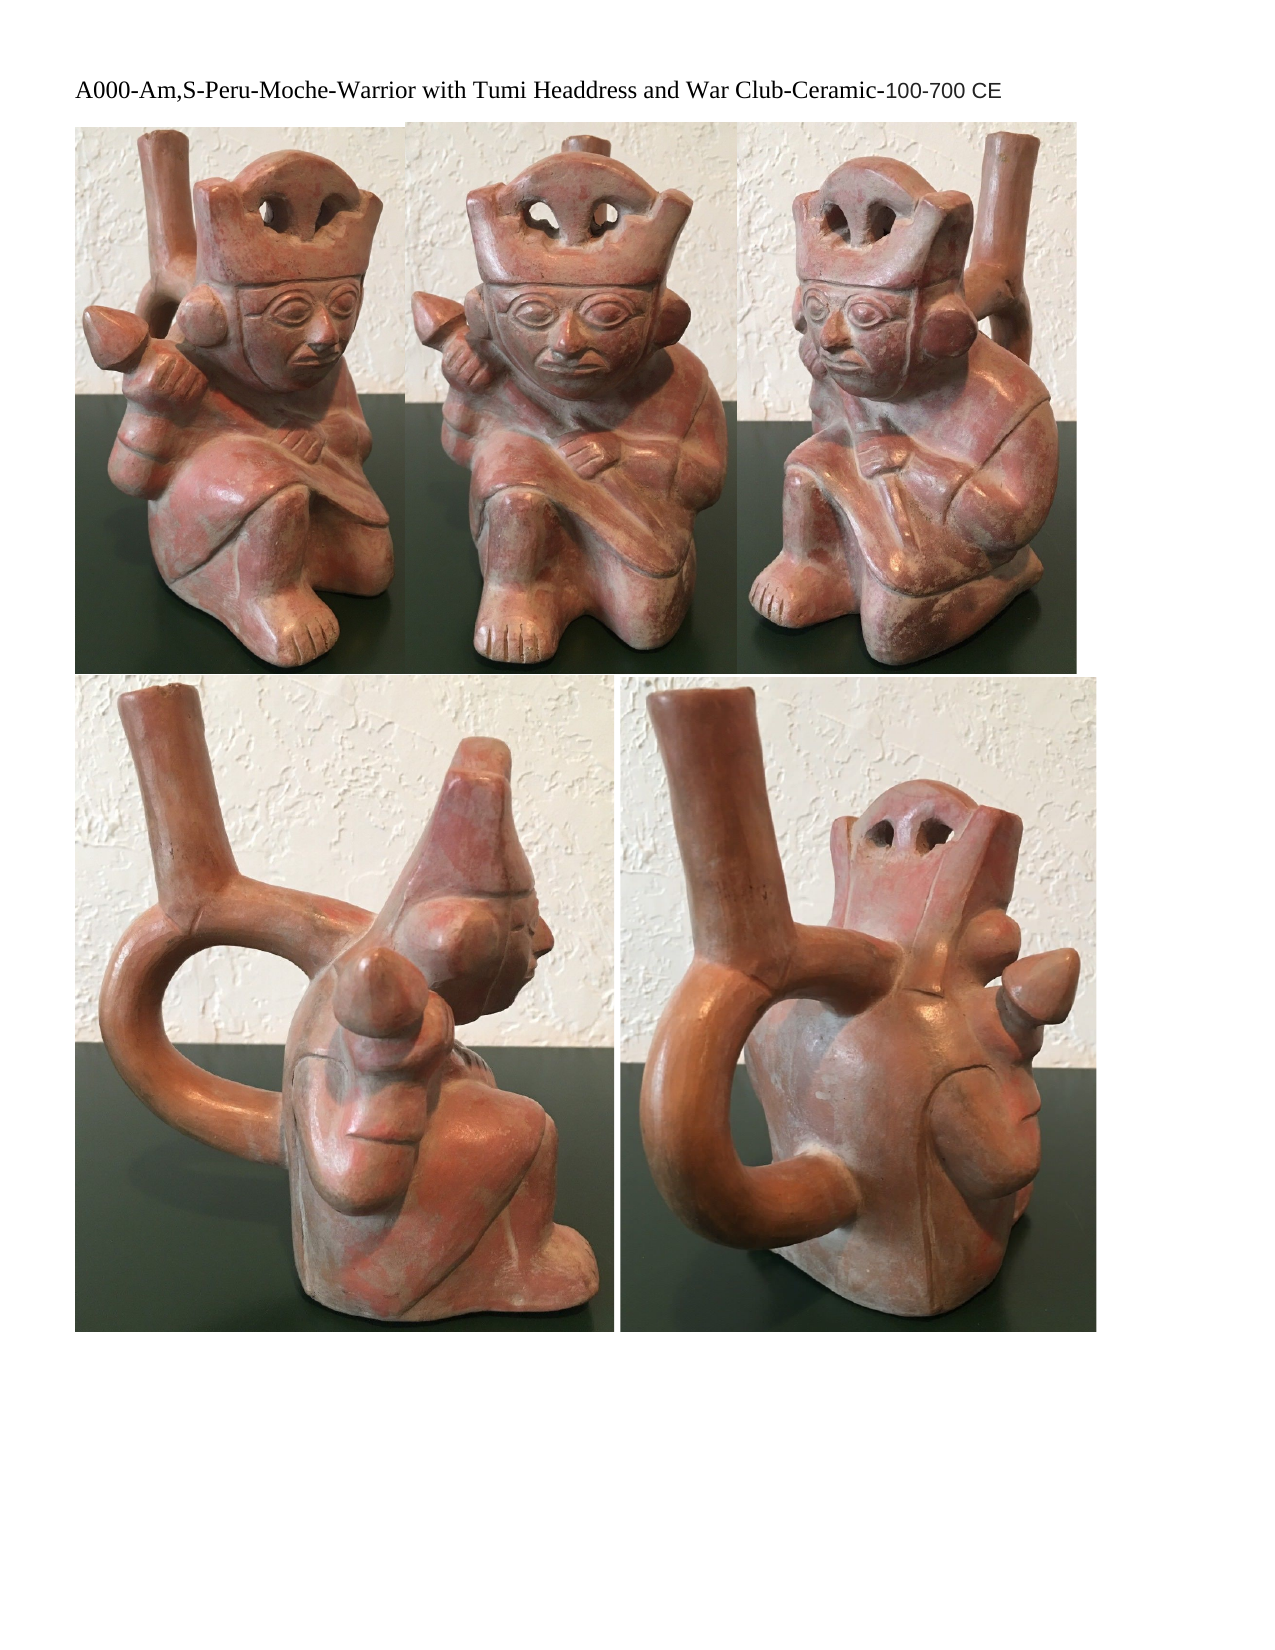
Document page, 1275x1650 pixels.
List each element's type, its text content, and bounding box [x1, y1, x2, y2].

picture [75, 122, 1077, 674]
picture [75, 675, 615, 1332]
text A000-Am,S-Peru-Moche-Warrior with Tumi Headdress and War Club-Ceramic-100-700 CE [75, 75, 1200, 104]
picture [620, 677, 1097, 1332]
